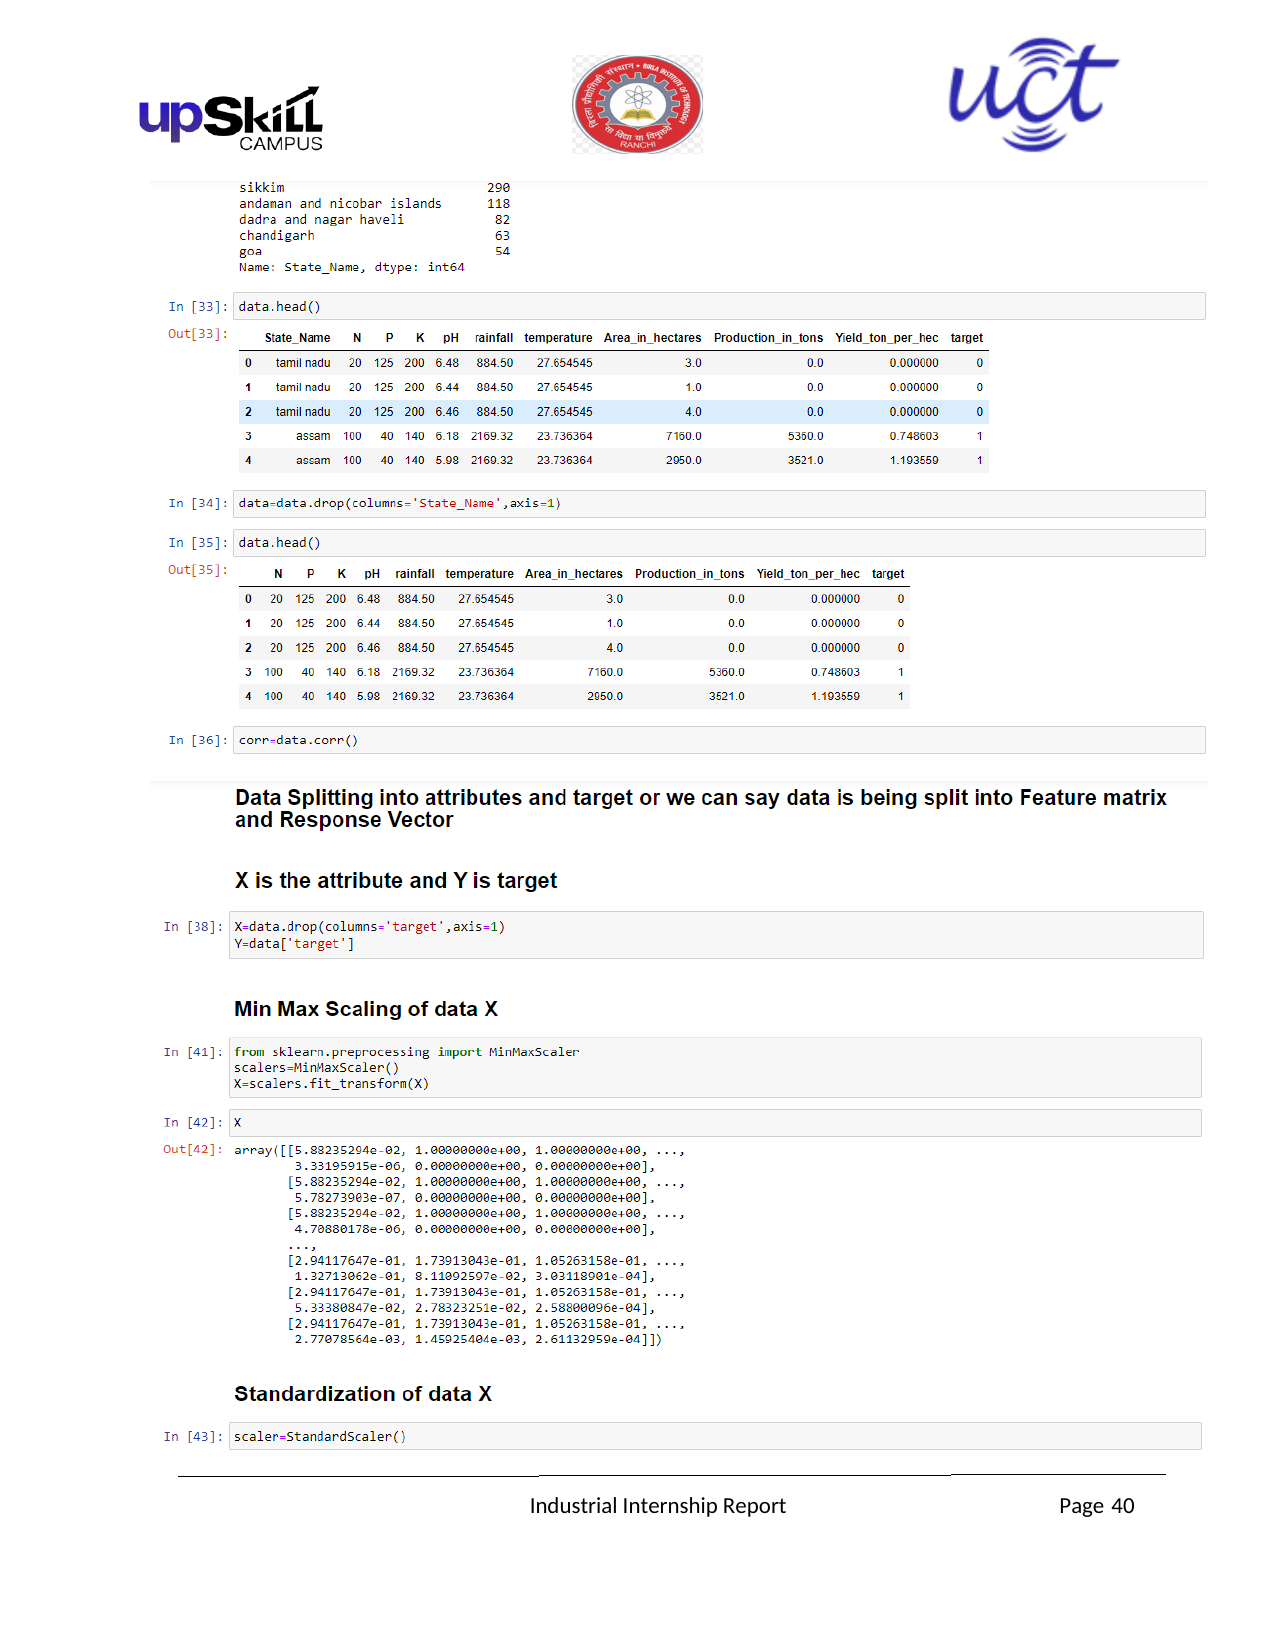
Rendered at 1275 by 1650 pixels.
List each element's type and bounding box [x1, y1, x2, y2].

picture [150, 781, 1209, 963]
picture [946, 28, 1125, 154]
picture [572, 55, 704, 154]
picture [150, 181, 1210, 757]
picture [108, 73, 354, 154]
picture [150, 987, 1205, 1455]
